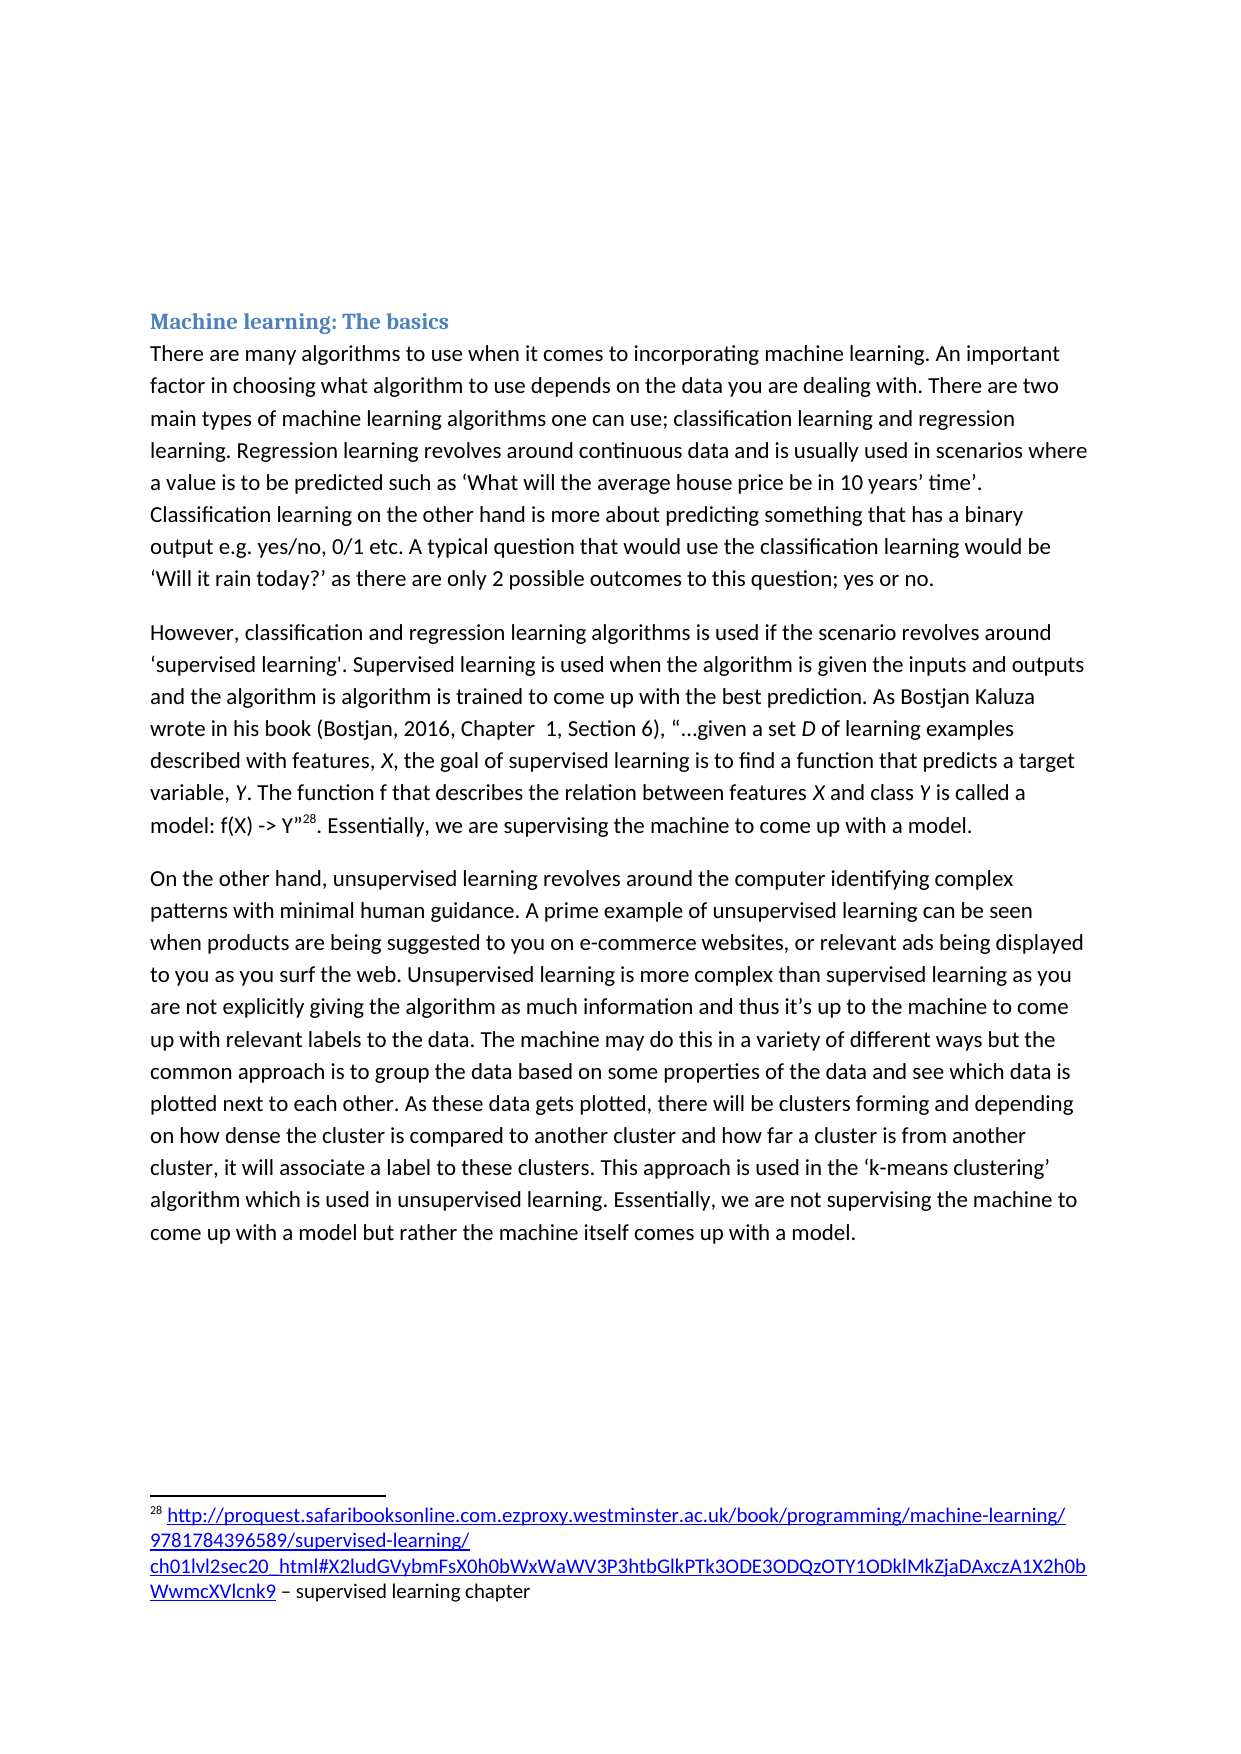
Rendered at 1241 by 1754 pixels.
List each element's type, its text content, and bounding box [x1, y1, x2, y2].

subtitle Machine learning: The basics [150, 309, 1090, 335]
text There are many algorithms to use when it comes to incorporating machine learning. An important factor in choosing what algorithm to use depends on the data you are dealing with. There are two main types of machine learning algorithms one can use; classification learning and regression learning. Regression learning revolves around continuous data and is usually used in scenarios where a value is to be predicted such as ‘What will the average house price be in 10 years’ time’. Classification learning on the other hand is more about predicting something that has a binary output e.g. yes/no, 0/1 etc. A typical question that would use the classification learning would be ‘Will it rain today?’ as there are only 2 possible outcomes to this question; yes or no. [150, 339, 1090, 593]
text However, classification and regression learning algorithms is used if the scenario revolves around ‘supervised learning'. Supervised learning is used when the algorithm is given the inputs and outputs and the algorithm is algorithm is trained to come up with the best prediction. As Bostjan Kaluza wrote in his book (Bostjan, 2016, Chapter 1, Section 6), “…given a set D of learning examples described with features, X, the goal of supervised learning is to find a function that predicts a target variable, Y. The function f that describes the relation between features X and class Y is called a model: f(X) -> Y”. Essentially, we are supervising the machine to come up with a model. [150, 618, 1090, 839]
text On the other hand, unsupervised learning revolves around the computer identifying complex patterns with minimal human guidance. A prime example of unsupervised learning can be seen when products are being suggested to you on e-commerce websites, or relevant ads being displayed to you as you surf the web. Unsupervised learning is more complex than supervised learning as you are not explicitly giving the algorithm as much information and thus it’s up to the machine to come up with relevant labels to the data. The machine may do this in a variety of different ways but the common approach is to group the data based on some properties of the data and see which data is plotted next to each other. As these data gets plotted, there will be clusters forming and depending on how dense the cluster is compared to another cluster and how far a cluster is from another cluster, it will associate a label to these clusters. This approach is used in the ‘k-means clustering’ algorithm which is used in unsupervised learning. Essentially, we are not supervising the machine to come up with a model but rather the machine itself comes up with a model. [150, 864, 1090, 1246]
